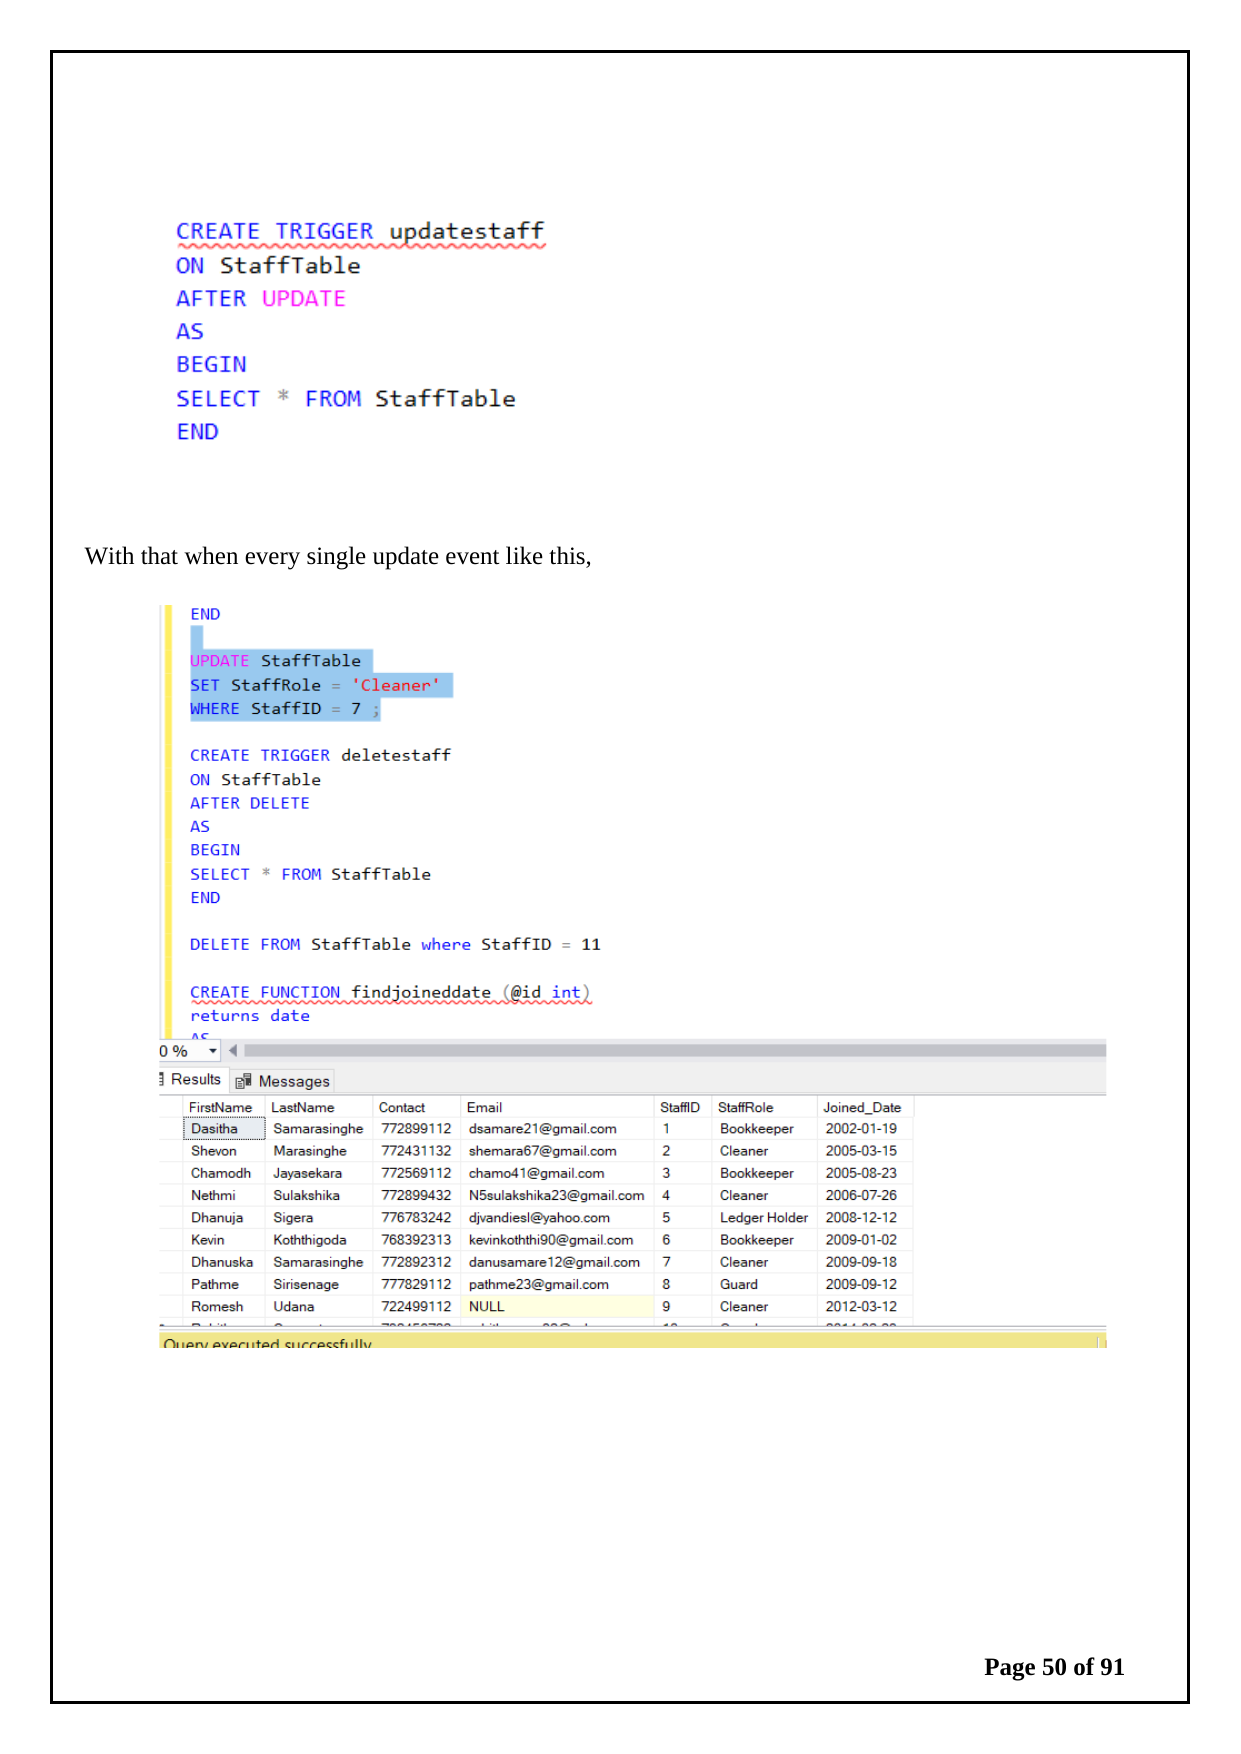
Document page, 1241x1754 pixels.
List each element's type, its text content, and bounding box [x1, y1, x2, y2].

picture [159, 203, 550, 463]
text With that when every single update event like this, [84, 541, 1125, 570]
picture [159, 605, 1107, 1348]
